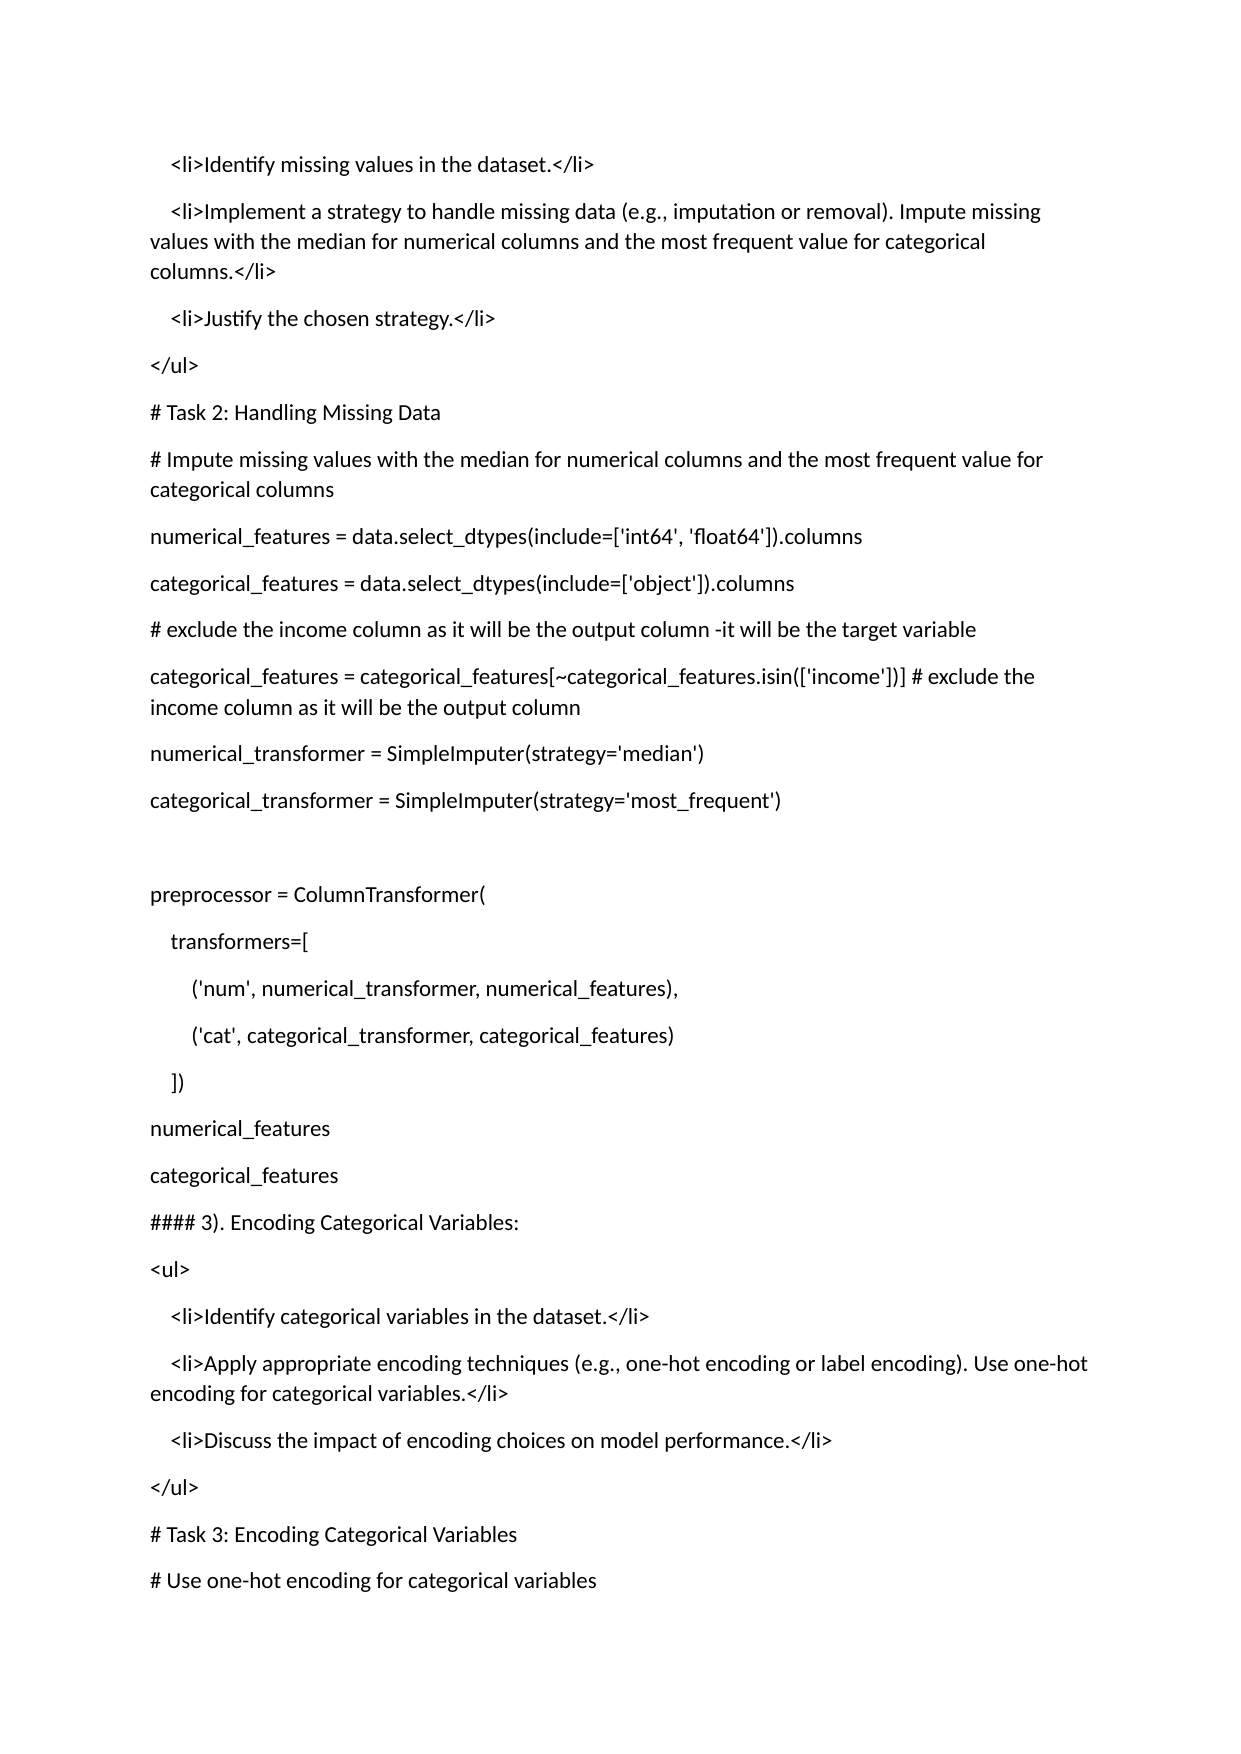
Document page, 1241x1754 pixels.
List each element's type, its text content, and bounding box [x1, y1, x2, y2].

text # exclude the income column as it will be the output column -it will be the target variable [150, 616, 1090, 644]
text ('num', numerical_transformer, numerical_features), [150, 974, 1090, 1002]
text <ul> [150, 1255, 1090, 1283]
text categorical_features = categorical_features[~categorical_features.isin(['income'])] # exclude the income column as it will be the output column [150, 662, 1090, 721]
text <li>Justify the chosen strategy.</li> [150, 304, 1090, 332]
text categorical_features = data.select_dtypes(include=['object']).columns [150, 569, 1090, 597]
text # Impute missing values with the median for numerical columns and the most frequent value for categorical columns [150, 445, 1090, 503]
text # Use one-hot encoding for categorical variables [150, 1567, 1090, 1595]
text <li>Discuss the impact of encoding choices on model performance.</li> [150, 1426, 1090, 1454]
text ('cat', categorical_transformer, categorical_features) [150, 1021, 1090, 1049]
text numerical_features [150, 1114, 1090, 1143]
text numerical_transformer = SimpleImputer(strategy='median') [150, 739, 1090, 768]
text </ul> [150, 351, 1090, 379]
text transformers=[ [150, 927, 1090, 955]
text #### 3). Encoding Categorical Variables: [150, 1208, 1090, 1236]
text <li>Identify missing values in the dataset.</li> [150, 150, 1090, 178]
text </ul> [150, 1473, 1090, 1501]
text preprocessor = ColumnTransformer( [150, 880, 1090, 908]
text <li>Identify categorical variables in the dataset.</li> [150, 1302, 1090, 1330]
text # Task 3: Encoding Categorical Variables [150, 1520, 1090, 1548]
text categorical_transformer = SimpleImputer(strategy='most_frequent') [150, 786, 1090, 814]
text # Task 2: Handling Missing Data [150, 398, 1090, 426]
text <li>Apply appropriate encoding techniques (e.g., one-hot encoding or label encoding). Use one-hot encoding for categorical variables.</li> [150, 1349, 1090, 1407]
text ]) [150, 1068, 1090, 1096]
text numerical_features = data.select_dtypes(include=['int64', 'float64']).columns [150, 522, 1090, 550]
text categorical_features [150, 1161, 1090, 1189]
text <li>Implement a strategy to handle missing data (e.g., imputation or removal). Impute missing values with the median for numerical columns and the most frequent value for categorical columns.</li> [150, 197, 1090, 285]
